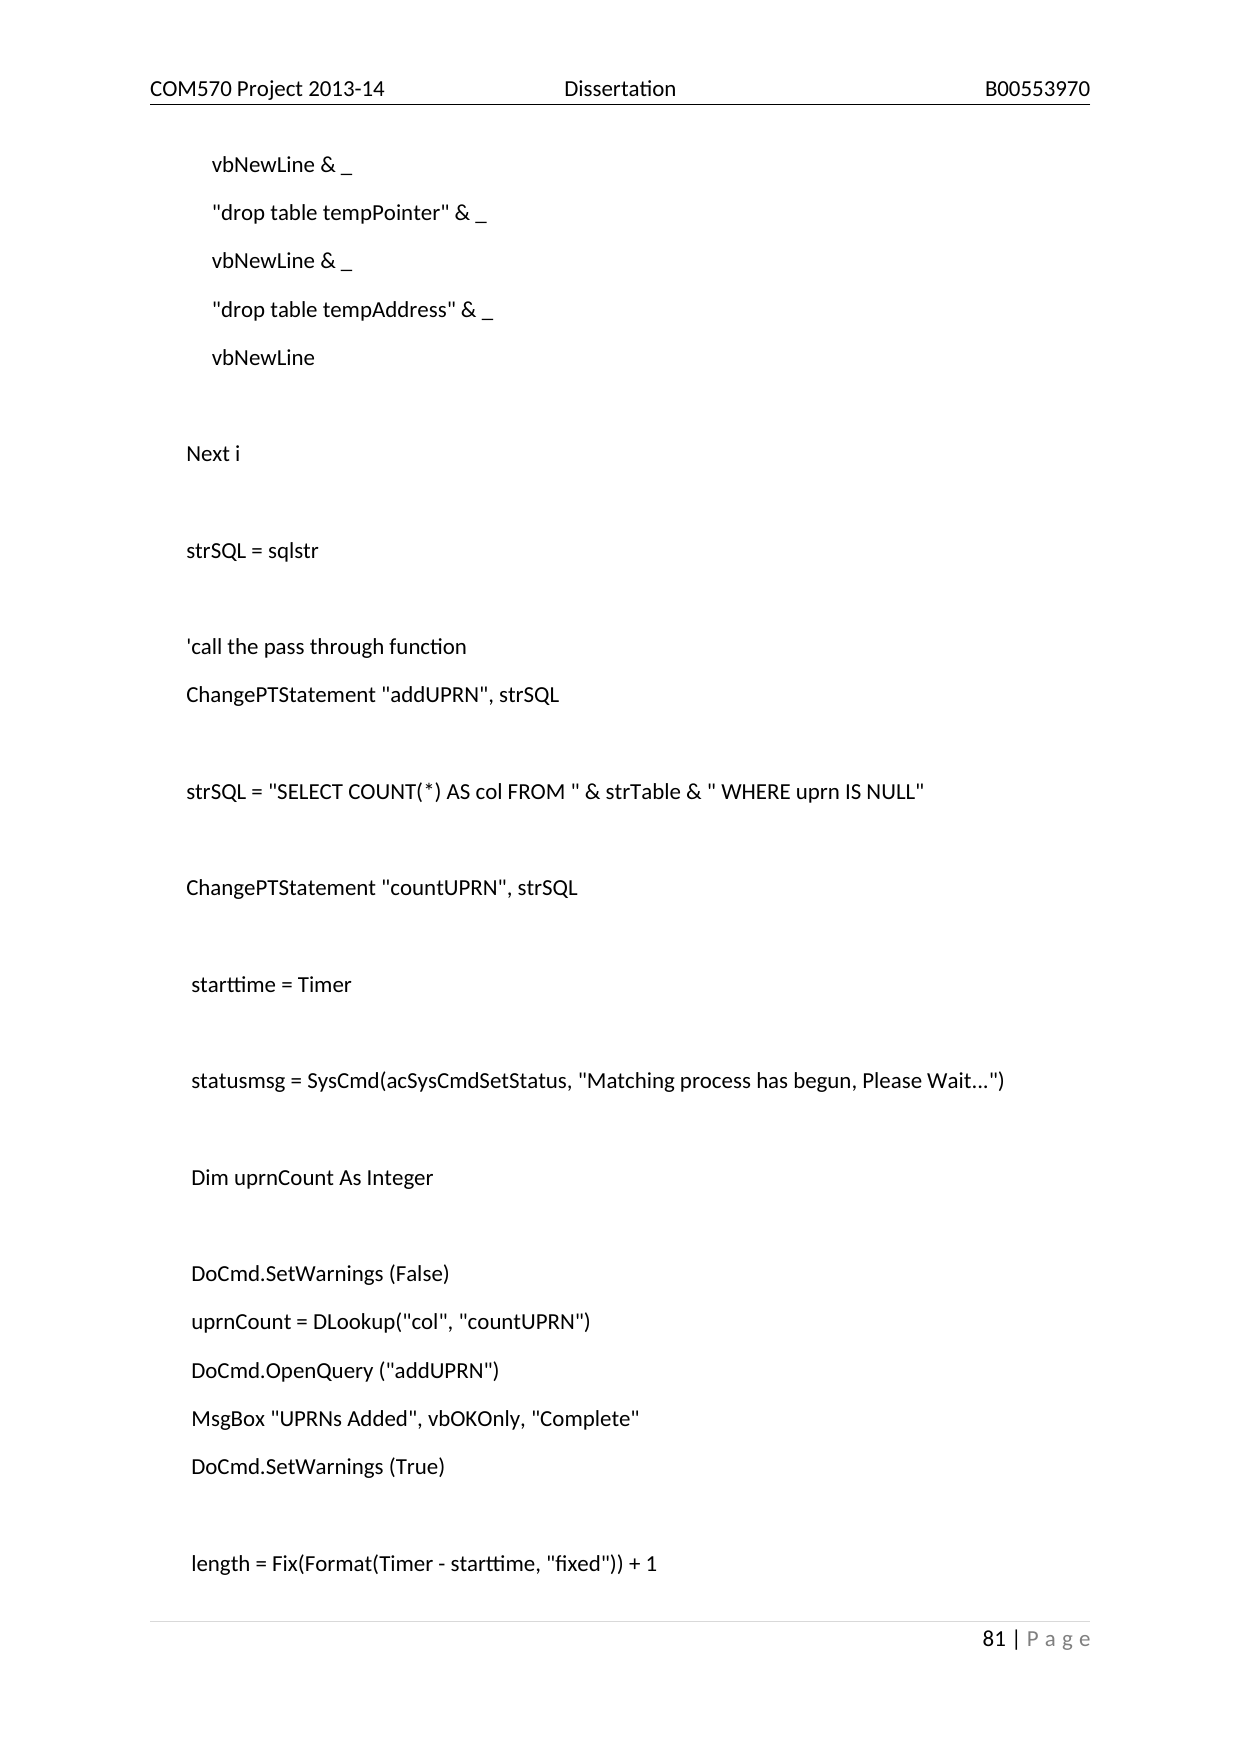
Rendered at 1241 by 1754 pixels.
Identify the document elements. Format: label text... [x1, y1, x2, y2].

text Next i [150, 439, 1090, 467]
text DoCmd.OpenQuery ("addUPRN") [150, 1356, 1090, 1384]
text length = Fix(Format(Timer - starttime, "fixed")) + 1 [150, 1549, 1090, 1577]
text Dim uprnCount As Integer [150, 1163, 1090, 1191]
text DoCmd.SetWarnings (False) [150, 1259, 1090, 1287]
text starttime = Timer [150, 970, 1090, 998]
text vbNewLine [150, 343, 1090, 371]
text vbNewLine & _ [150, 246, 1090, 274]
text statusmsg = SysCmd(acSysCmdSetStatus, "Matching process has begun, Please Wait...") [150, 1066, 1090, 1094]
text DoCmd.SetWarnings (True) [150, 1452, 1090, 1480]
text strSQL = "SELECT COUNT(*) AS col FROM " & strTable & " WHERE uprn IS NULL" [150, 777, 1090, 805]
text uprnCount = DLookup("col", "countUPRN") [150, 1307, 1090, 1336]
text "drop table tempAddress" & _ [150, 295, 1090, 323]
text ChangePTStatement "addUPRN", strSQL [150, 681, 1090, 708]
text strSQL = sqlstr [150, 536, 1090, 564]
text 'call the pass through function [150, 632, 1090, 660]
text MsgBox "UPRNs Added", vbOKOnly, "Complete" [150, 1404, 1090, 1432]
text "drop table tempPointer" & _ [150, 198, 1090, 226]
text vbNewLine & _ [150, 150, 1090, 178]
text ChangePTStatement "countUPRN", strSQL [150, 873, 1090, 901]
